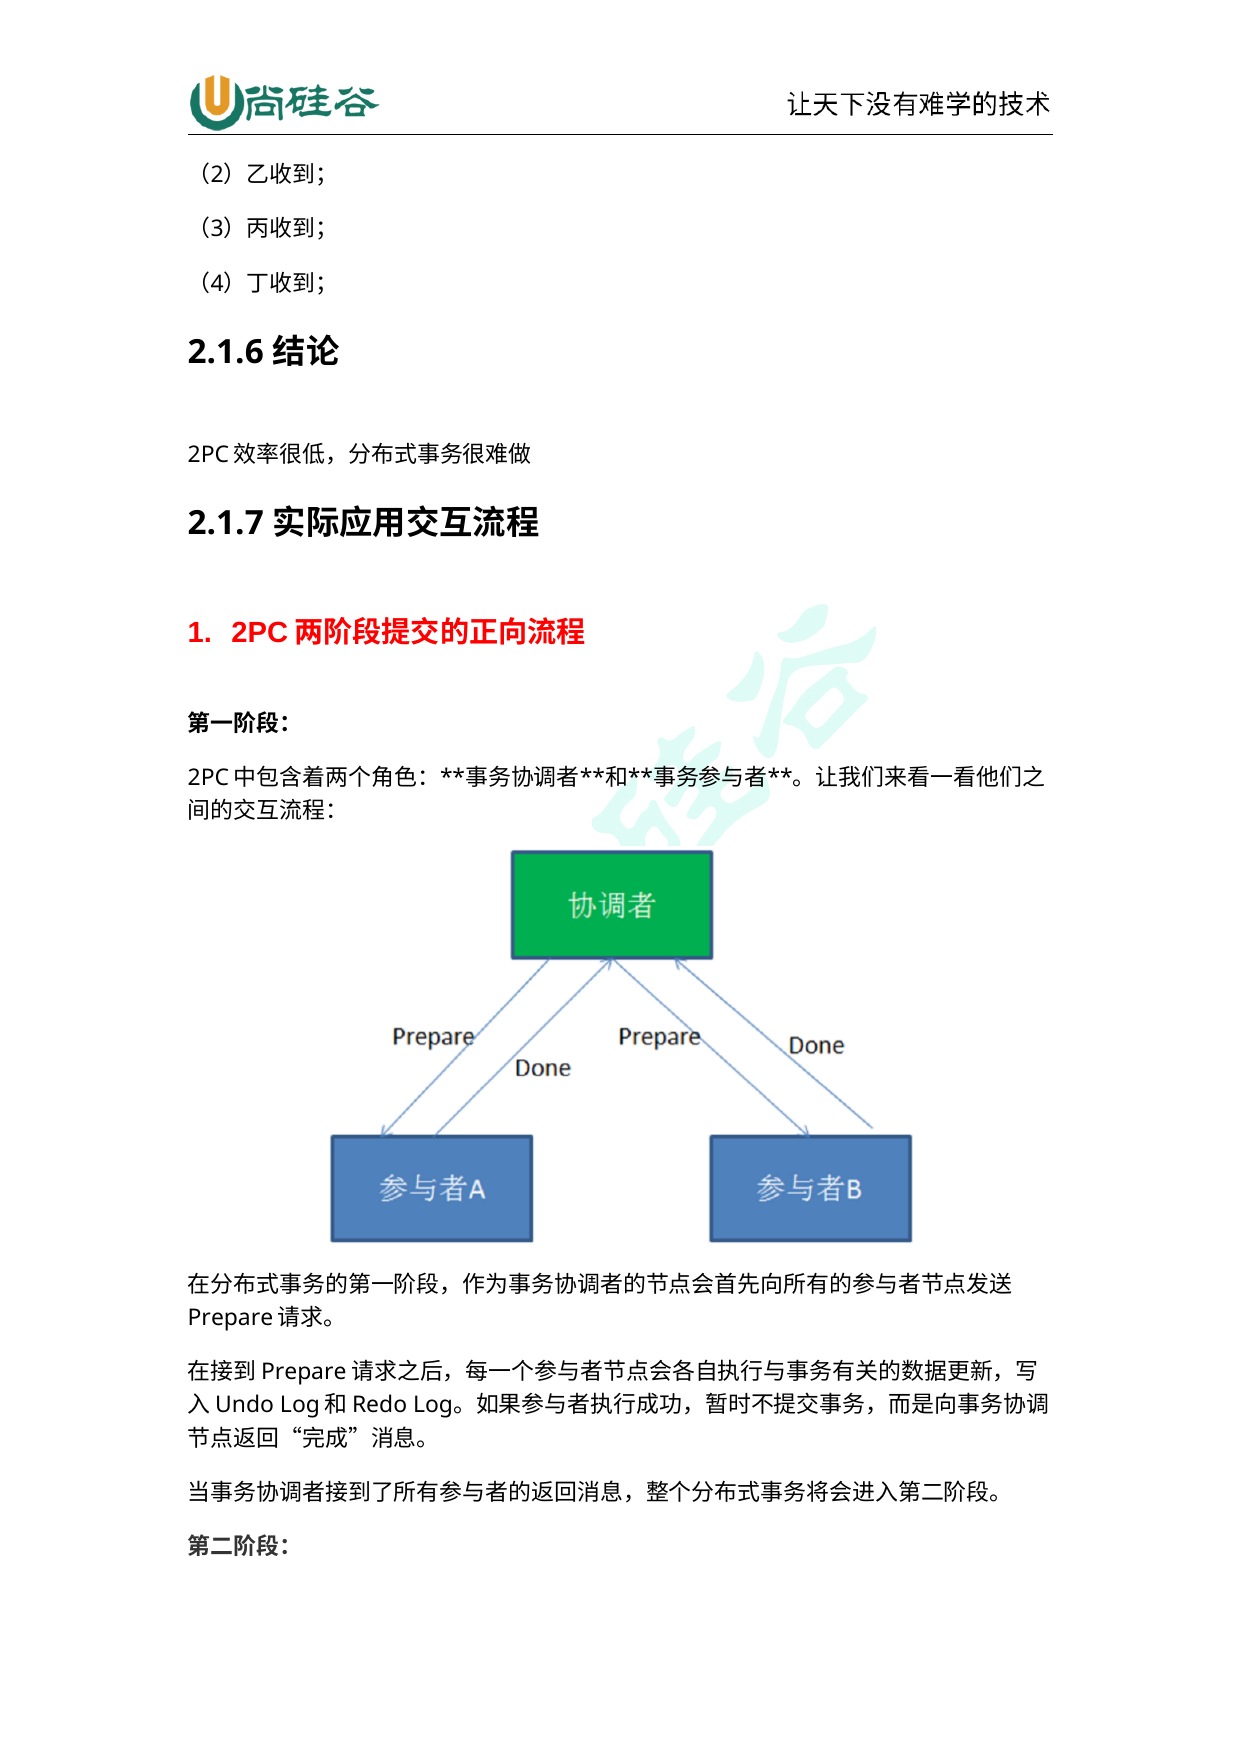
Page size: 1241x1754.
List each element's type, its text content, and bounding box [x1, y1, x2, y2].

picture [187, 73, 1053, 132]
text 2PC中包含着两个角色：**事务协调者**和**事务参与者**。让我们来看一看他们之间的交互流程： [187, 759, 1053, 825]
text （4）丁收到； [187, 264, 1053, 298]
text 当事务协调者接到了所有参与者的返回消息，整个分布式事务将会进入第二阶段。 [187, 1474, 1053, 1507]
text 在接到Prepare请求之后，每一个参与者节点会各自执行与事务有关的数据更新，写入Undo Log和Redo Log。如果参与者执行成功，暂时不提交事务，而是向事务协调节点返回“完成”消息。 [187, 1353, 1053, 1453]
subtitle 2.1.6 结论 [187, 325, 1053, 373]
text （2）乙收到； [187, 156, 1053, 189]
subtitle 2.1.7 实际应用交互流程 [187, 496, 1053, 544]
text 第一阶段： [187, 705, 1053, 738]
text （3）丙收到； [187, 210, 1053, 244]
text 第二阶段： [187, 1528, 1053, 1561]
subtitle 2PC两阶段提交的正向流程 [187, 609, 1053, 651]
text 在分布式事务的第一阶段，作为事务协调者的节点会首先向所有的参与者节点发送Prepare请求。 [187, 1266, 1053, 1332]
text 2PC效率很低，分布式事务很难做 [187, 436, 1053, 469]
picture [326, 846, 914, 1245]
